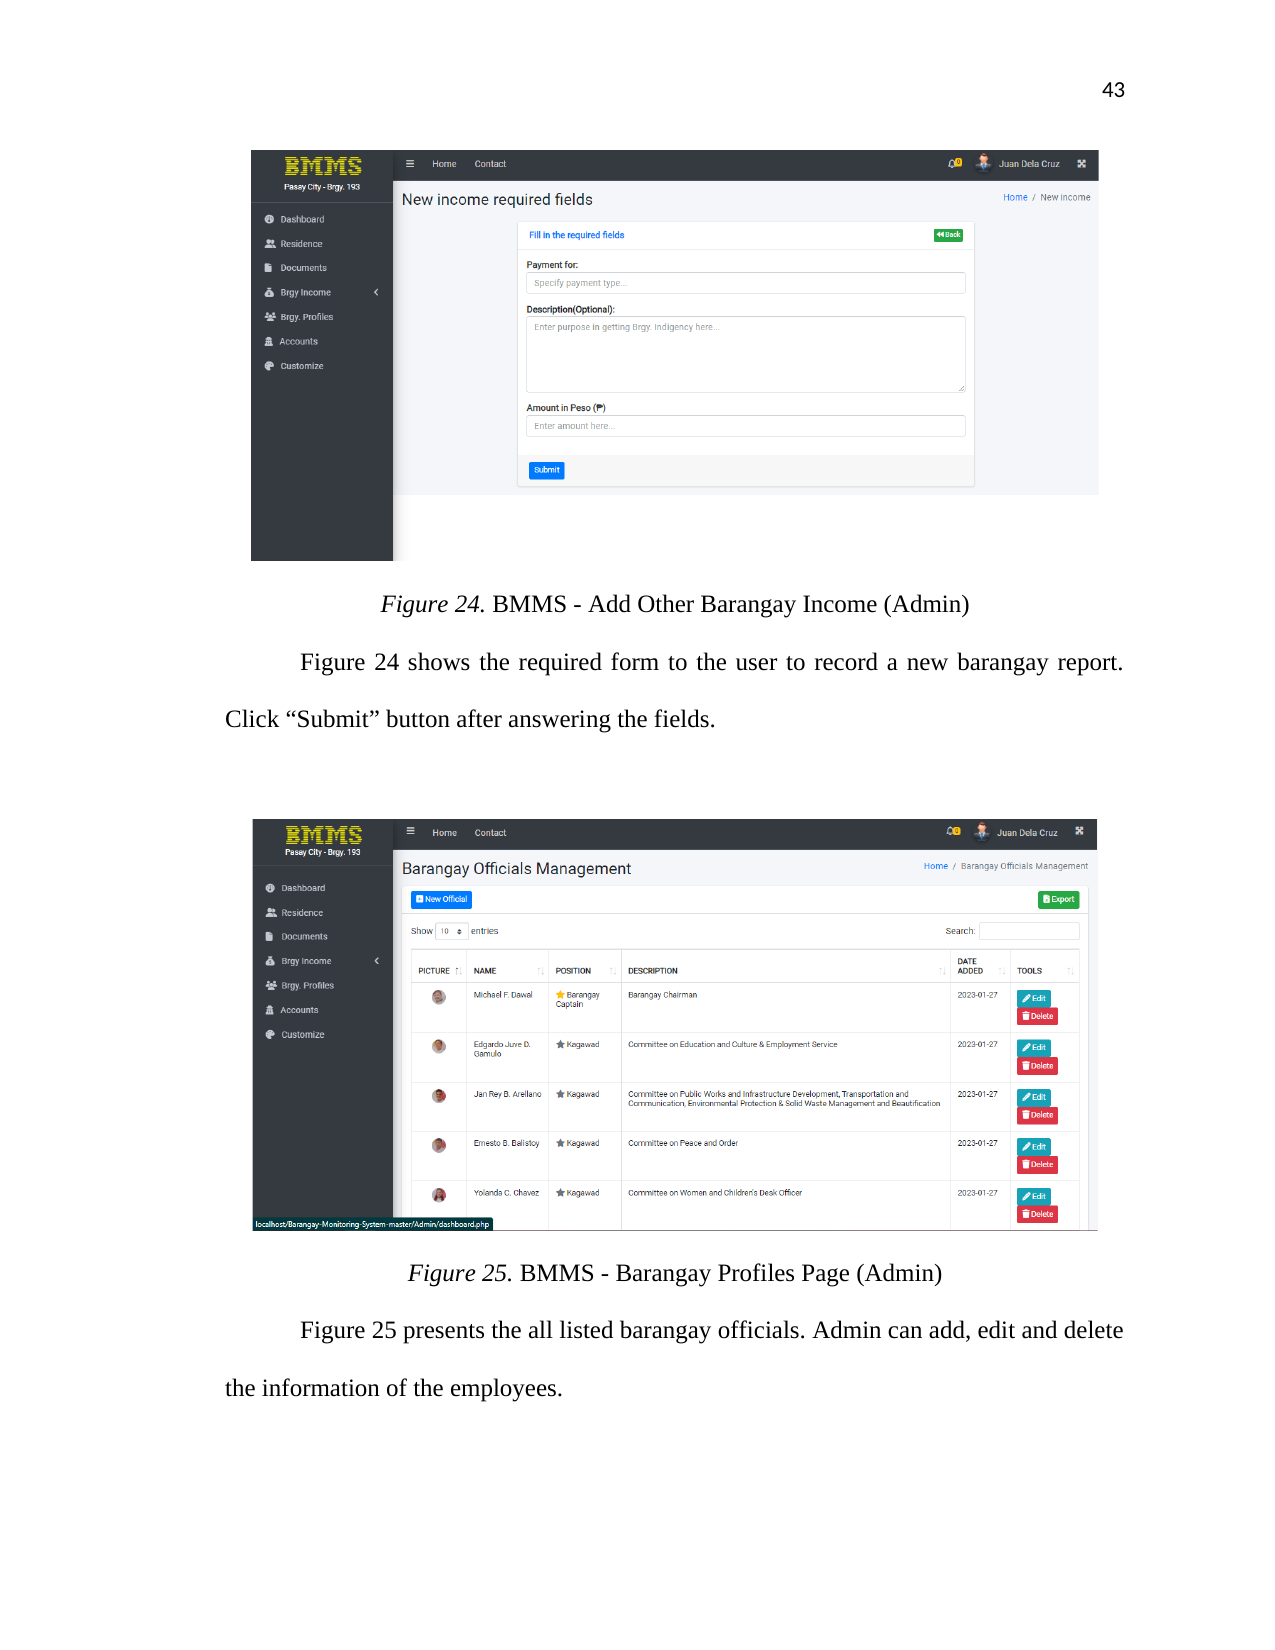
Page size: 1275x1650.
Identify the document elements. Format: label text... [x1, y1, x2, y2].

text Figure 25. BMMS - Barangay Profiles Page (Admin) [150, 1258, 1125, 1287]
text Figure 24. BMMS - Add Other Barangay Income (Admin) [150, 589, 1125, 618]
picture [252, 819, 1098, 1231]
text Figure 24 shows the required form to the user to record a new barangay report. Click “Submit” button after answering the fields. [225, 647, 1125, 733]
text Figure 25 presents the all listed barangay officials. Admin can add, edit and delete the information of the employees. [225, 1316, 1125, 1402]
picture [251, 150, 1099, 561]
